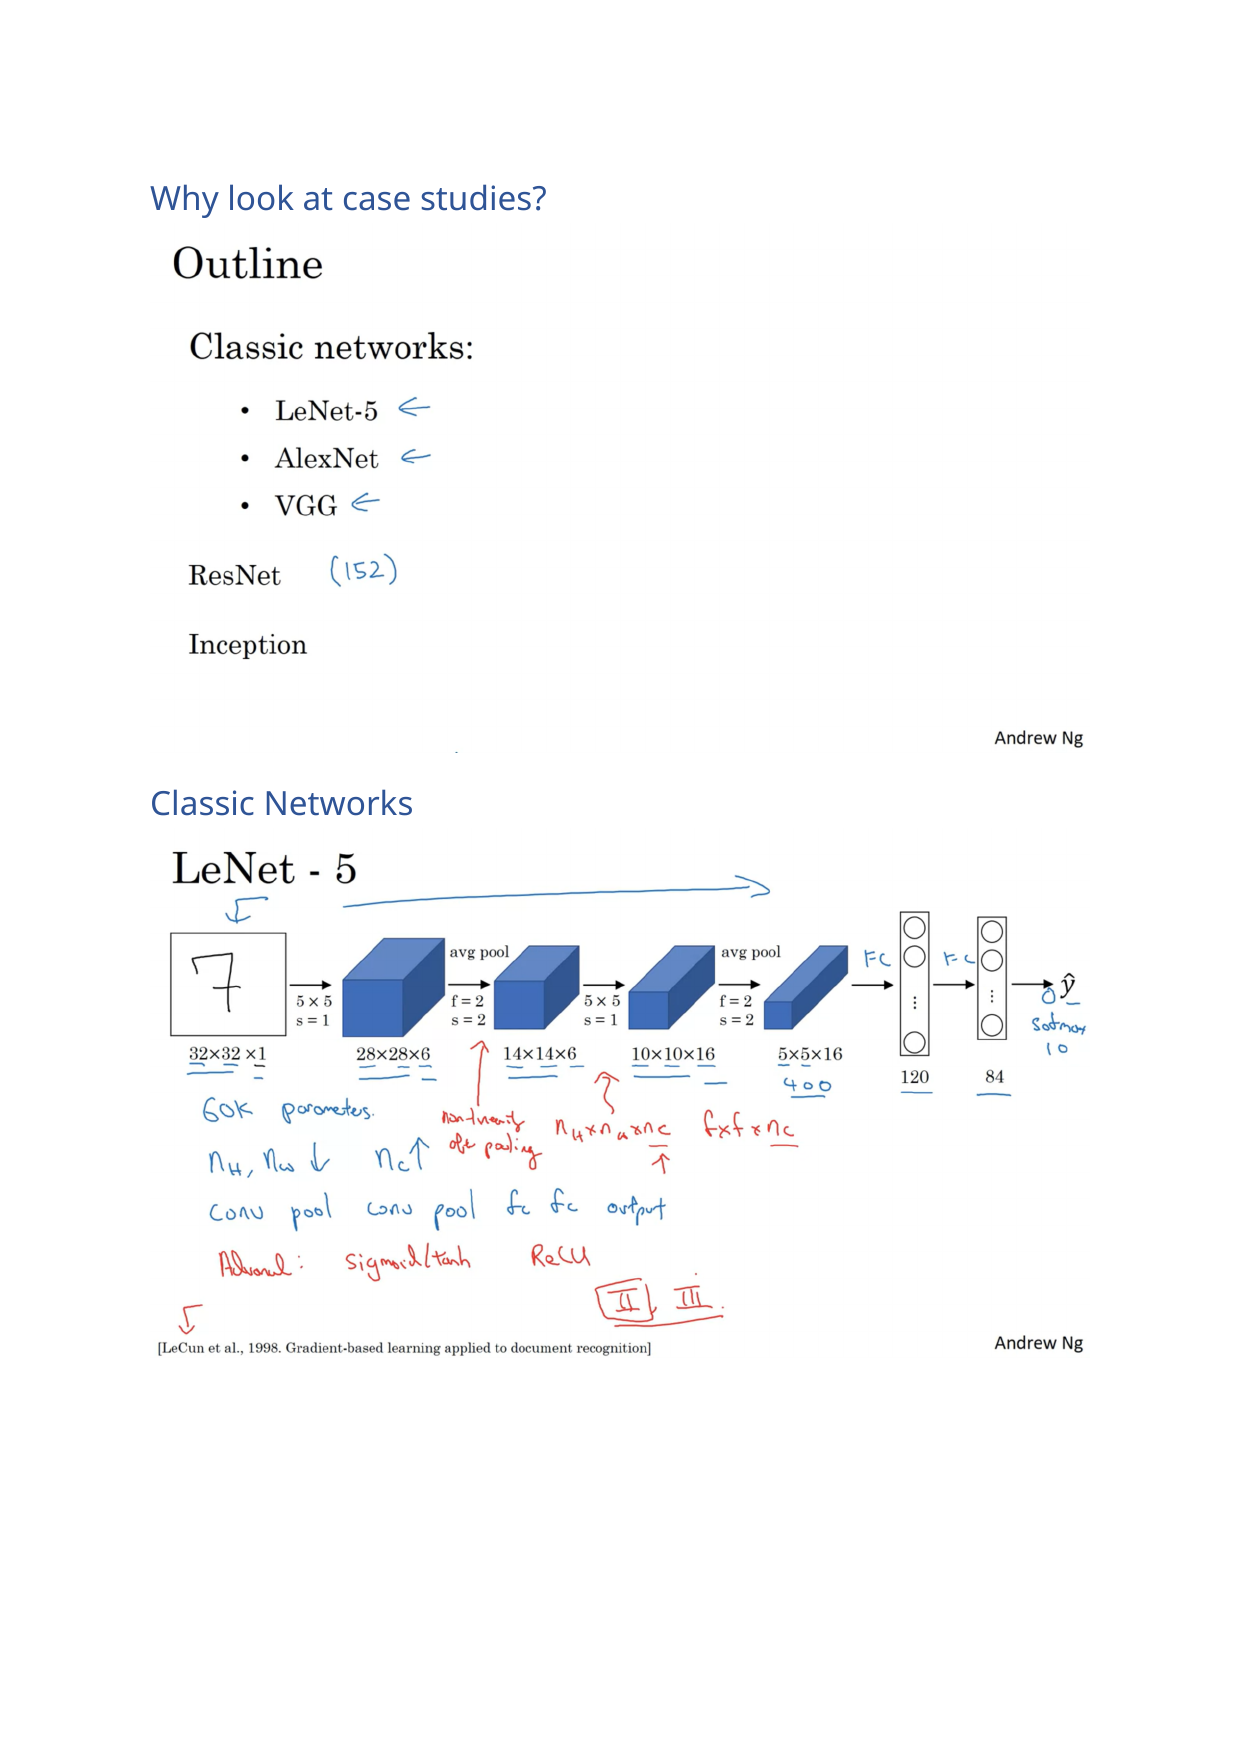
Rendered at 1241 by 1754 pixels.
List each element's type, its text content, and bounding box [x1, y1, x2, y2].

picture [150, 828, 1091, 1358]
subtitle Classic Networks [150, 780, 1090, 825]
picture [150, 223, 1091, 753]
subtitle Why look at case studies? [150, 175, 1090, 220]
